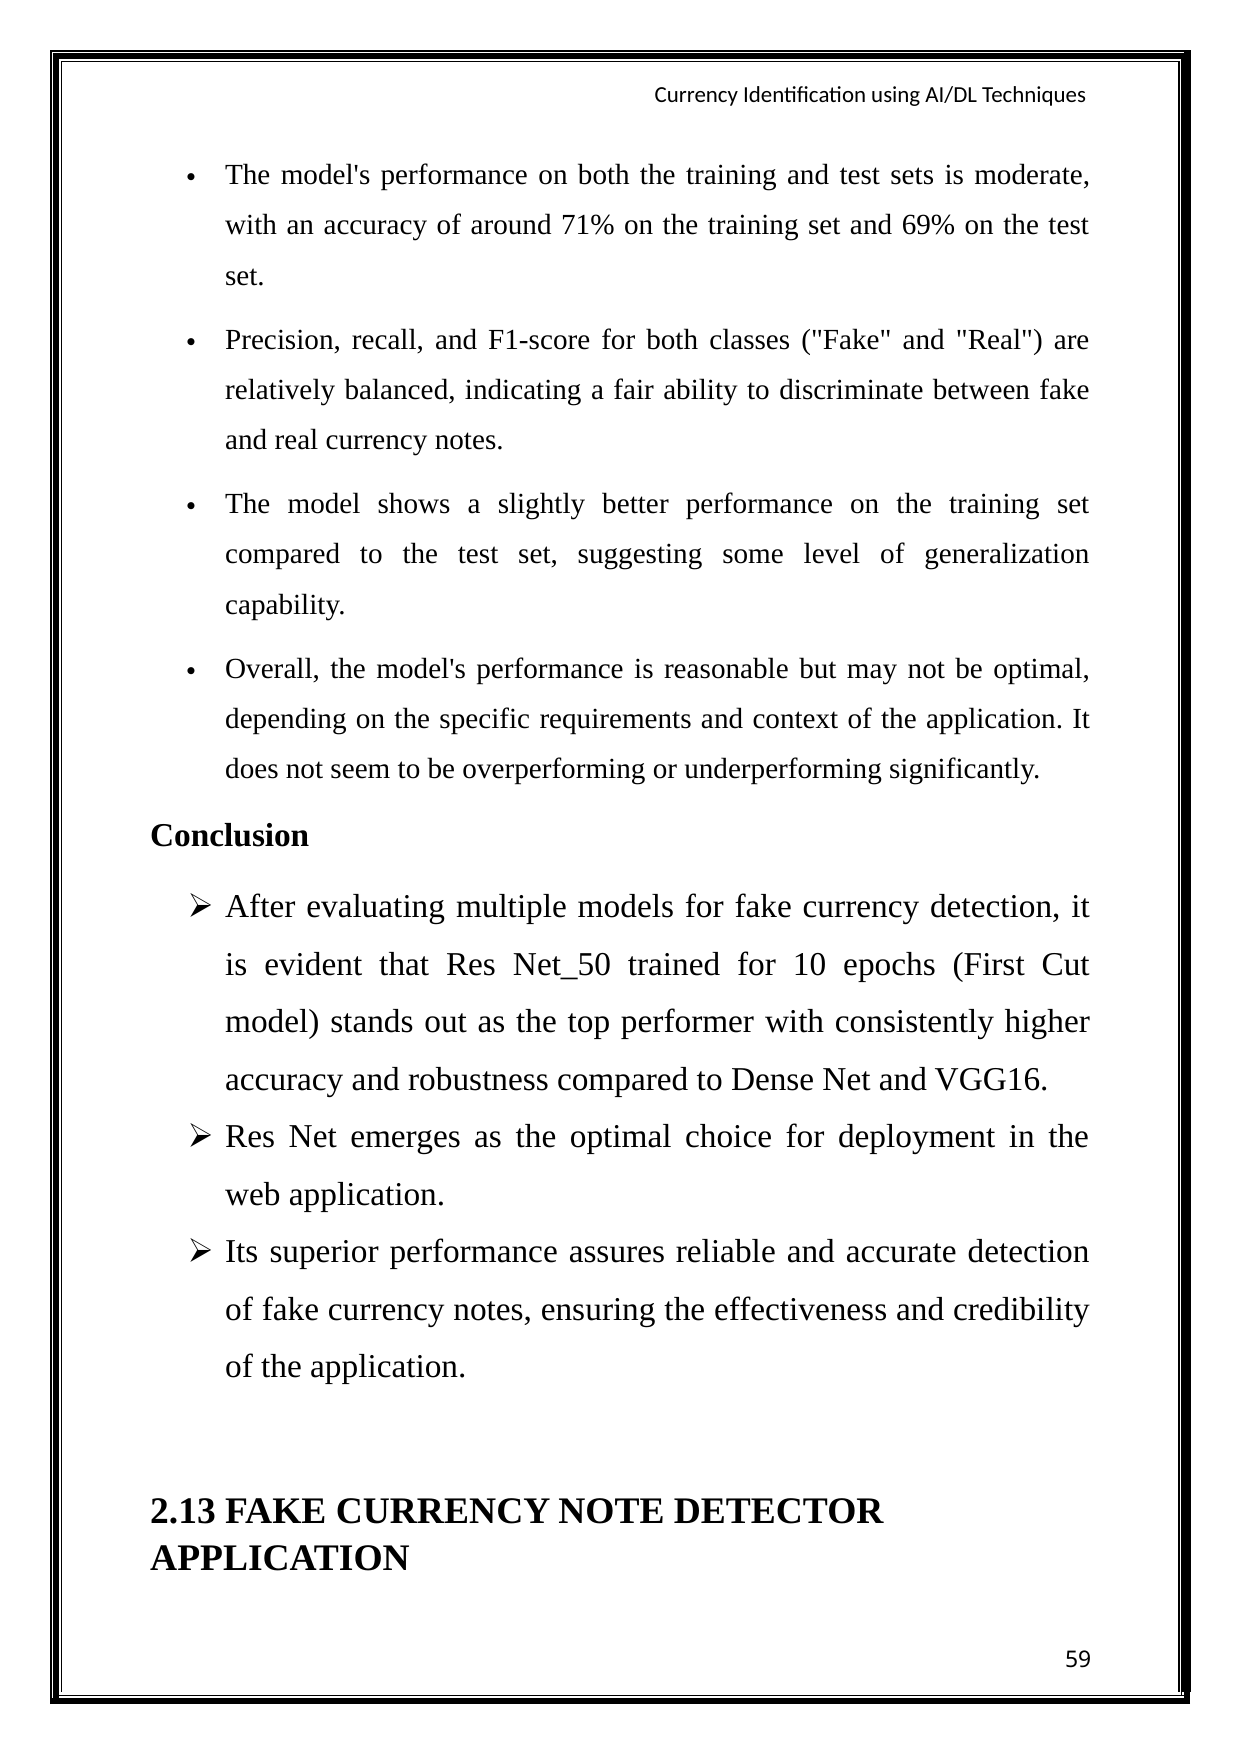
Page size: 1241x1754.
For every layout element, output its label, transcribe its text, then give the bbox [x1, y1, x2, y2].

text Conclusion [150, 816, 1091, 854]
list Overall, the model's performance is reasonable but may not be optimal, depending on the specific requirements and context of the application. It does not seem to be overperforming or underperforming significantly. [187, 651, 1091, 785]
list After evaluating multiple models for fake currency detection, it is evident that Res Net_50 trained for 10 epochs (First Cut model) stands out as the top performer with consistently higher accuracy and robustness compared to Dense Net and VGG16. [187, 887, 1091, 1097]
list The model shows a slightly better performance on the training set compared to the test set, suggesting some level of generalization capability. [187, 486, 1091, 621]
list Res Net emerges as the optimal choice for deployment in the web application. [187, 1117, 1091, 1212]
list Its superior performance assures reliable and accurate detection of fake currency notes, ensuring the effectiveness and credibility of the application. [187, 1232, 1091, 1385]
text 2.13 FAKE CURRENCY NOTE DETECTOR APPLICATION [150, 1489, 1091, 1579]
list Precision, recall, and F1-score for both classes ("Fake" and "Real") are relatively balanced, indicating a fair ability to discriminate between fake and real currency notes. [187, 322, 1091, 456]
list The model's performance on both the training and test sets is moderate, with an accuracy of around 71% on the training set and 69% on the test set. [187, 157, 1091, 291]
